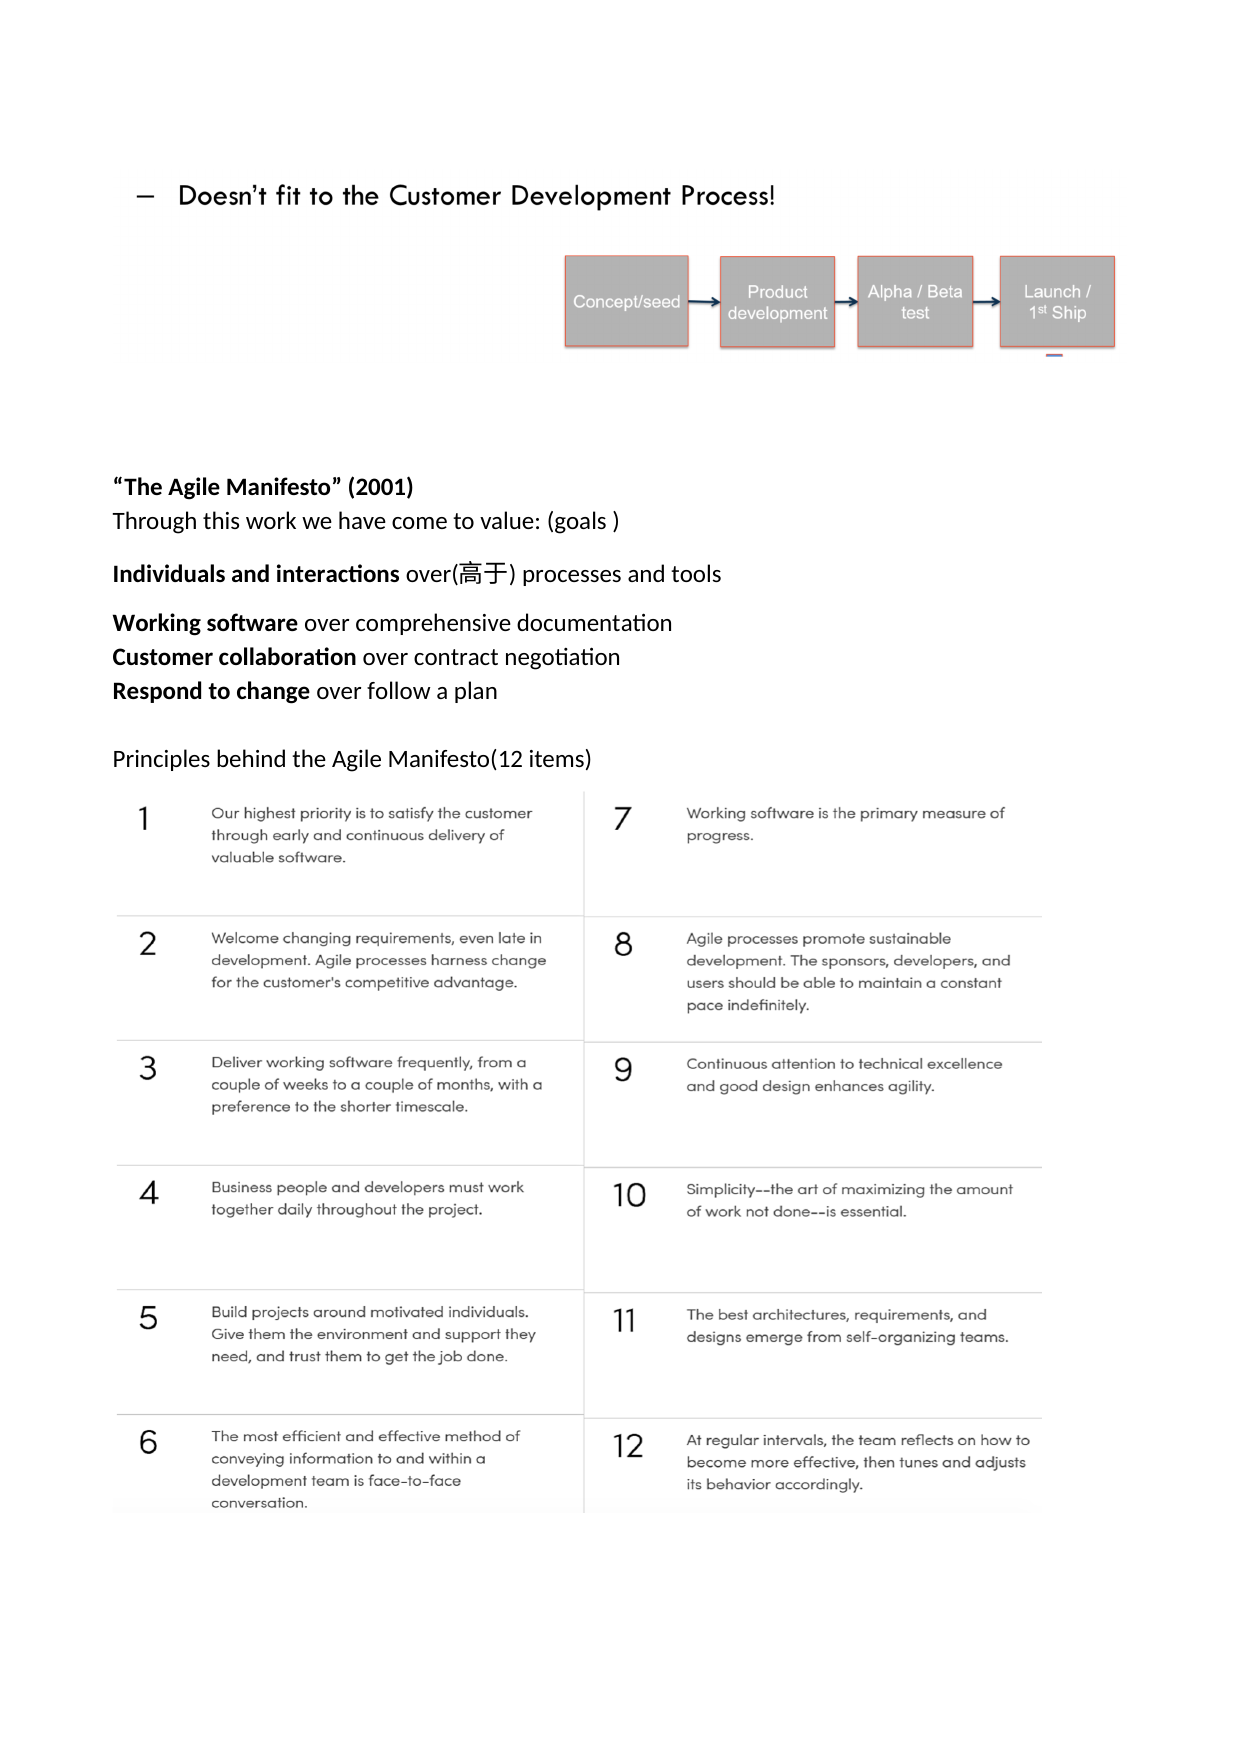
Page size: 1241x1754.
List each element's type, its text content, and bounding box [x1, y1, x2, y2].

picture [112, 169, 1128, 363]
text Respond to change over follow a plan [112, 673, 1128, 707]
text “The Agile Manifesto” (2001) [112, 469, 1128, 503]
text Principles behind the Agile Manifesto(12 items) [112, 741, 1128, 775]
text Customer collaboration over contract negotiation [112, 639, 1128, 673]
text Individuals and interactions over(高于) processes and tools [112, 537, 1128, 605]
text Working software over comprehensive documentation [112, 605, 1128, 639]
text Through this work we have come to value: (goals ) [112, 503, 1128, 537]
picture [112, 785, 1042, 1513]
